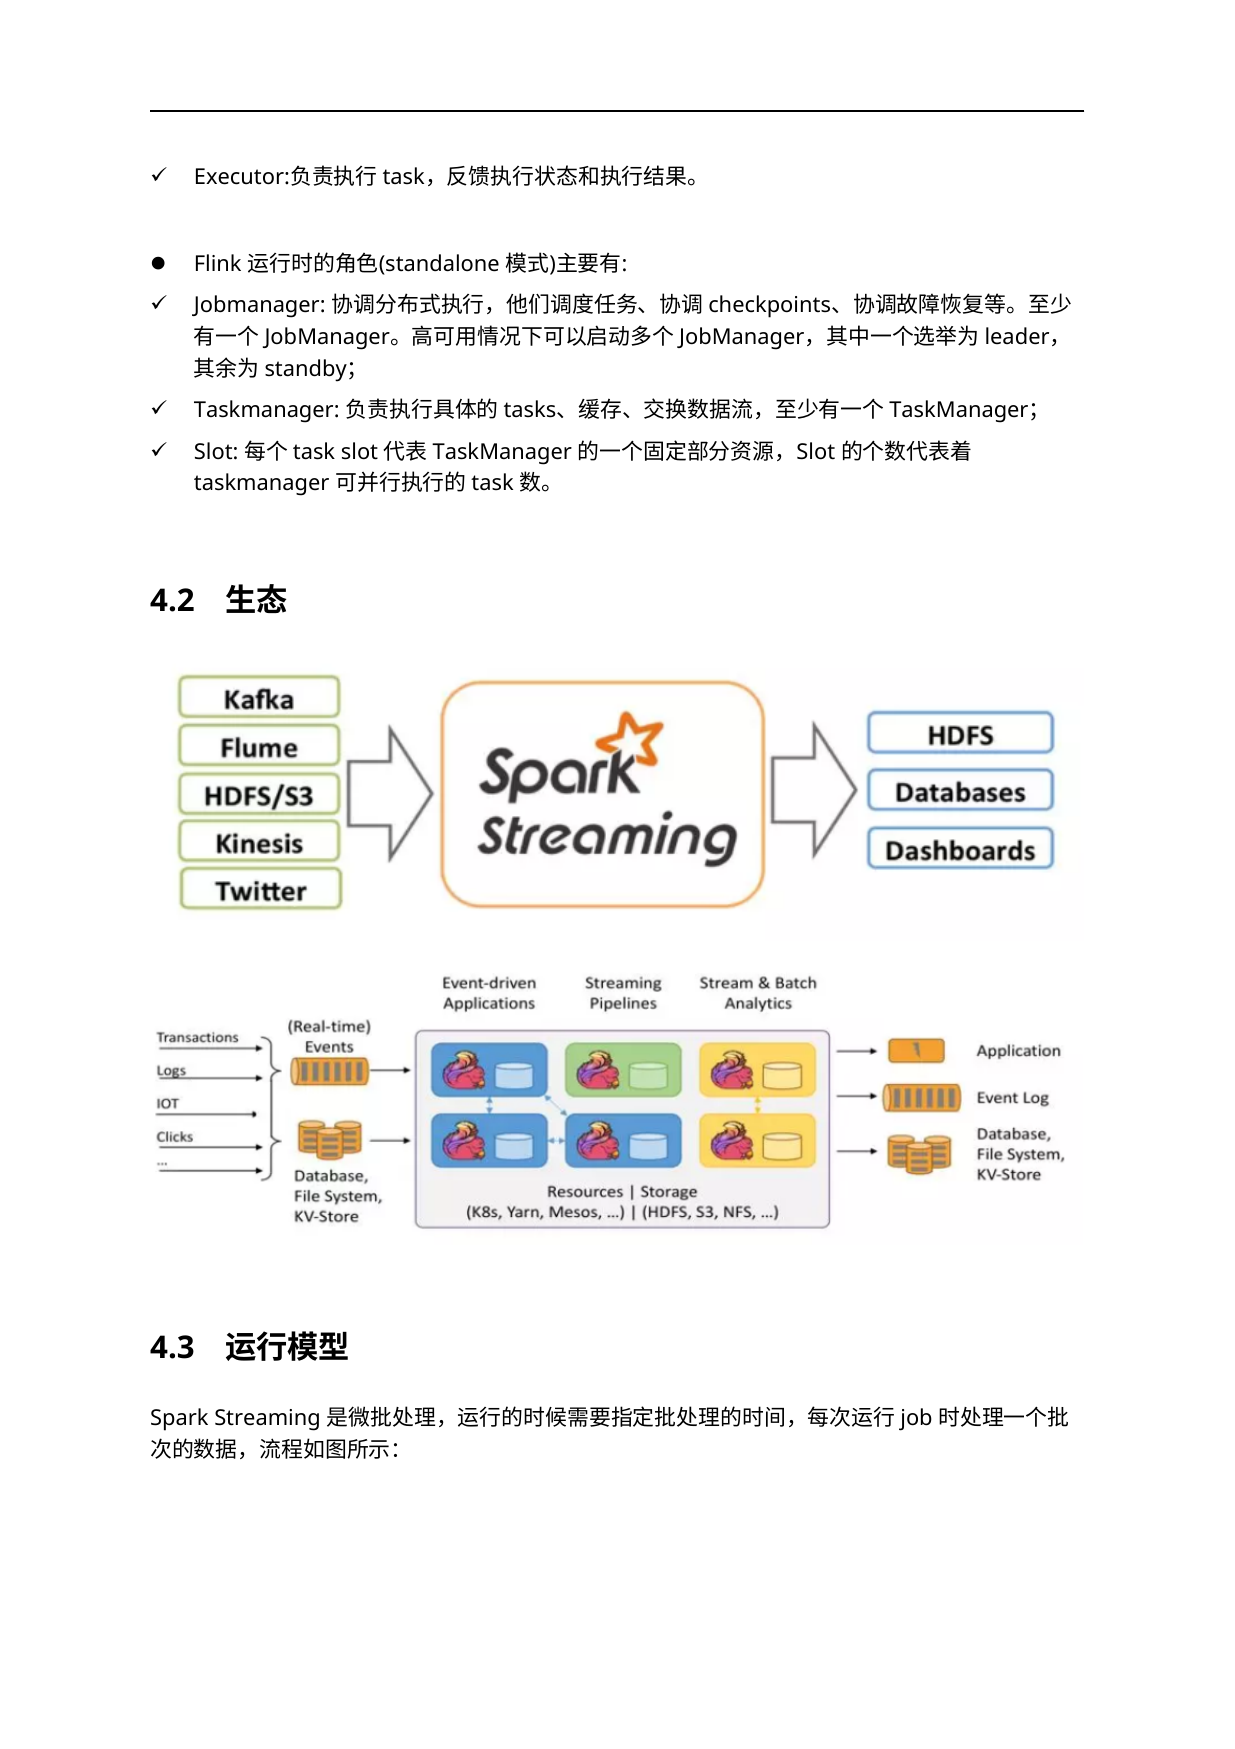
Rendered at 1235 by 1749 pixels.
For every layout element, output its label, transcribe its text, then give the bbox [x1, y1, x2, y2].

list Jobmanager: 协调分布式执行，他们调度任务、协调 checkpoints、协调故障恢复等。至少有一个 JobManager。高可用情况下可以启动多个 JobManager，其中一个选举为 leader，其余为 standby； [150, 287, 1084, 382]
list Taskmanager: 负责执行具体的 tasks、缓存、交换数据流，至少有一个 TaskManager； [150, 392, 1084, 424]
picture [150, 652, 1085, 945]
list Executor:负责执行 task，反馈执行状态和执行结果。 [150, 159, 1084, 191]
text Spark Streaming 是微批处理，运行的时候需要指定批处理的时间，每次运行 job 时处理一个批次的数据，流程如图所示： [150, 1400, 1084, 1463]
subtitle 运行模型 [150, 1322, 1084, 1367]
subtitle 生态 [150, 575, 1084, 620]
picture [150, 954, 1084, 1245]
list Slot: 每个 task slot 代表 TaskManager 的一个固定部分资源，Slot 的个数代表着 taskmanager 可并行执行的 task 数。 [150, 434, 1084, 497]
list Flink 运行时的角色(standalone 模式)主要有: [150, 246, 1084, 277]
